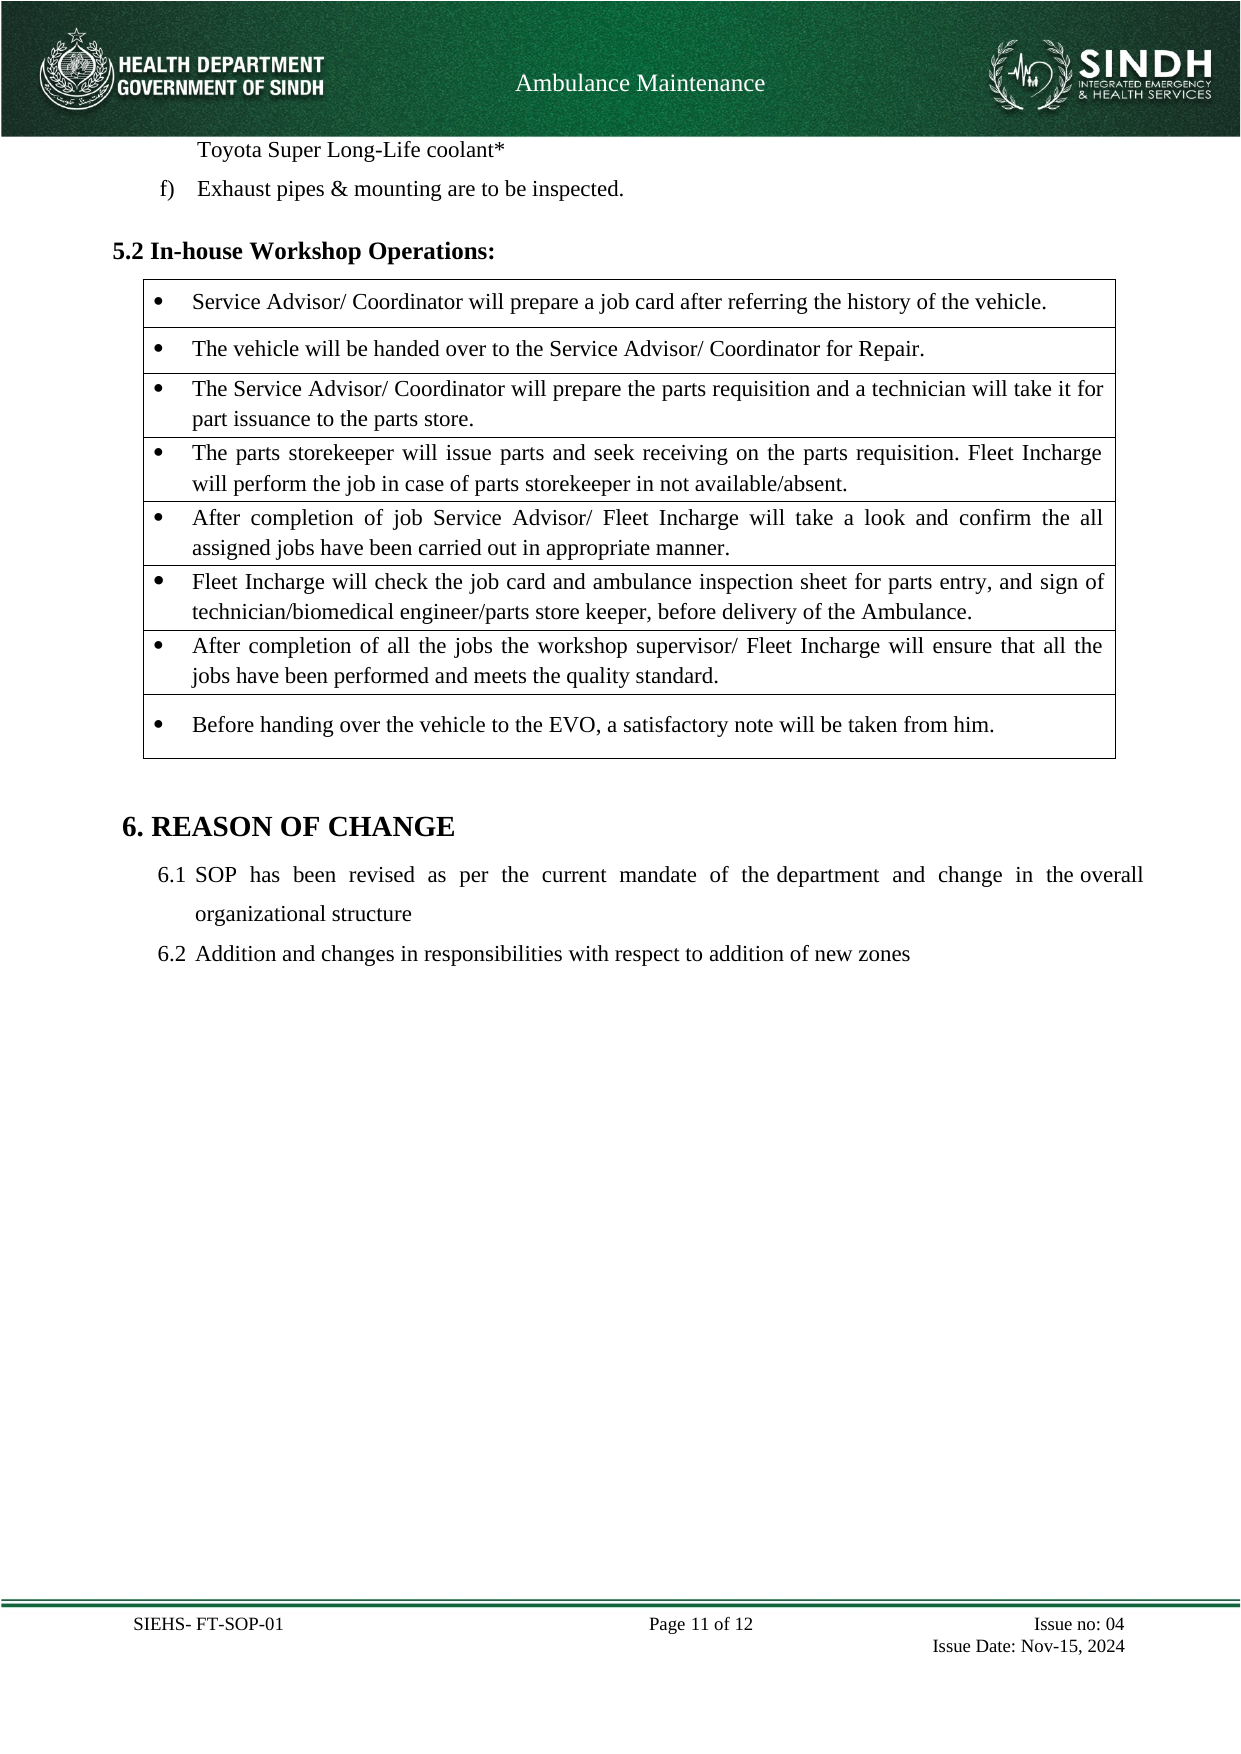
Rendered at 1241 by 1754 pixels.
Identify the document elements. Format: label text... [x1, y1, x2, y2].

table_cell Before handing over the vehicle to the EVO, a satisfactory note will be taken from him. [144, 695, 1115, 758]
table_cell The Service Advisor/ Coordinator will prepare the parts requisition and a technician will take it for part issuance to the parts store. [144, 374, 1115, 437]
list Exhaust pipes & mounting are to be inspected. [159, 176, 1144, 202]
table_cell After completion of job Service Advisor/ Fleet Incharge will take a look and confirm the all assigned jobs have been carried out in appropriate manner. [144, 502, 1115, 565]
table_header Service Advisor/ Coordinator will prepare a job card after referring the history of the vehicle. [144, 280, 1115, 327]
subtitle In-house Workshop Operations: [112, 236, 1144, 264]
table_cell Fleet Incharge will check the job card and ambulance inspection sheet for parts entry, and sign of technician/biomedical engineer/parts store keeper, before delivery of the Ambulance. [144, 566, 1115, 630]
table_cell After completion of all the jobs the workshop supervisor/ Fleet Incharge will ensure that all the jobs have been performed and meets the quality standard. [144, 631, 1115, 694]
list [159, 136, 1144, 162]
table_cell The parts storekeeper will issue parts and seek receiving on the parts requisition. Fleet Incharge will perform the job in case of parts storekeeper in not available/absent. [144, 438, 1115, 501]
picture [1, 1, 1241, 1698]
table_cell The vehicle will be handed over to the Service Advisor/ Coordinator for Repair. [144, 328, 1115, 372]
list Addition and changes in responsibilities with respect to addition of new zones [157, 940, 1144, 966]
subtitle 6. REASON OF CHANGE [122, 809, 1144, 843]
list SOP has been revised as per the current mandate of the department and change in the overall organizational structure [157, 861, 1144, 927]
